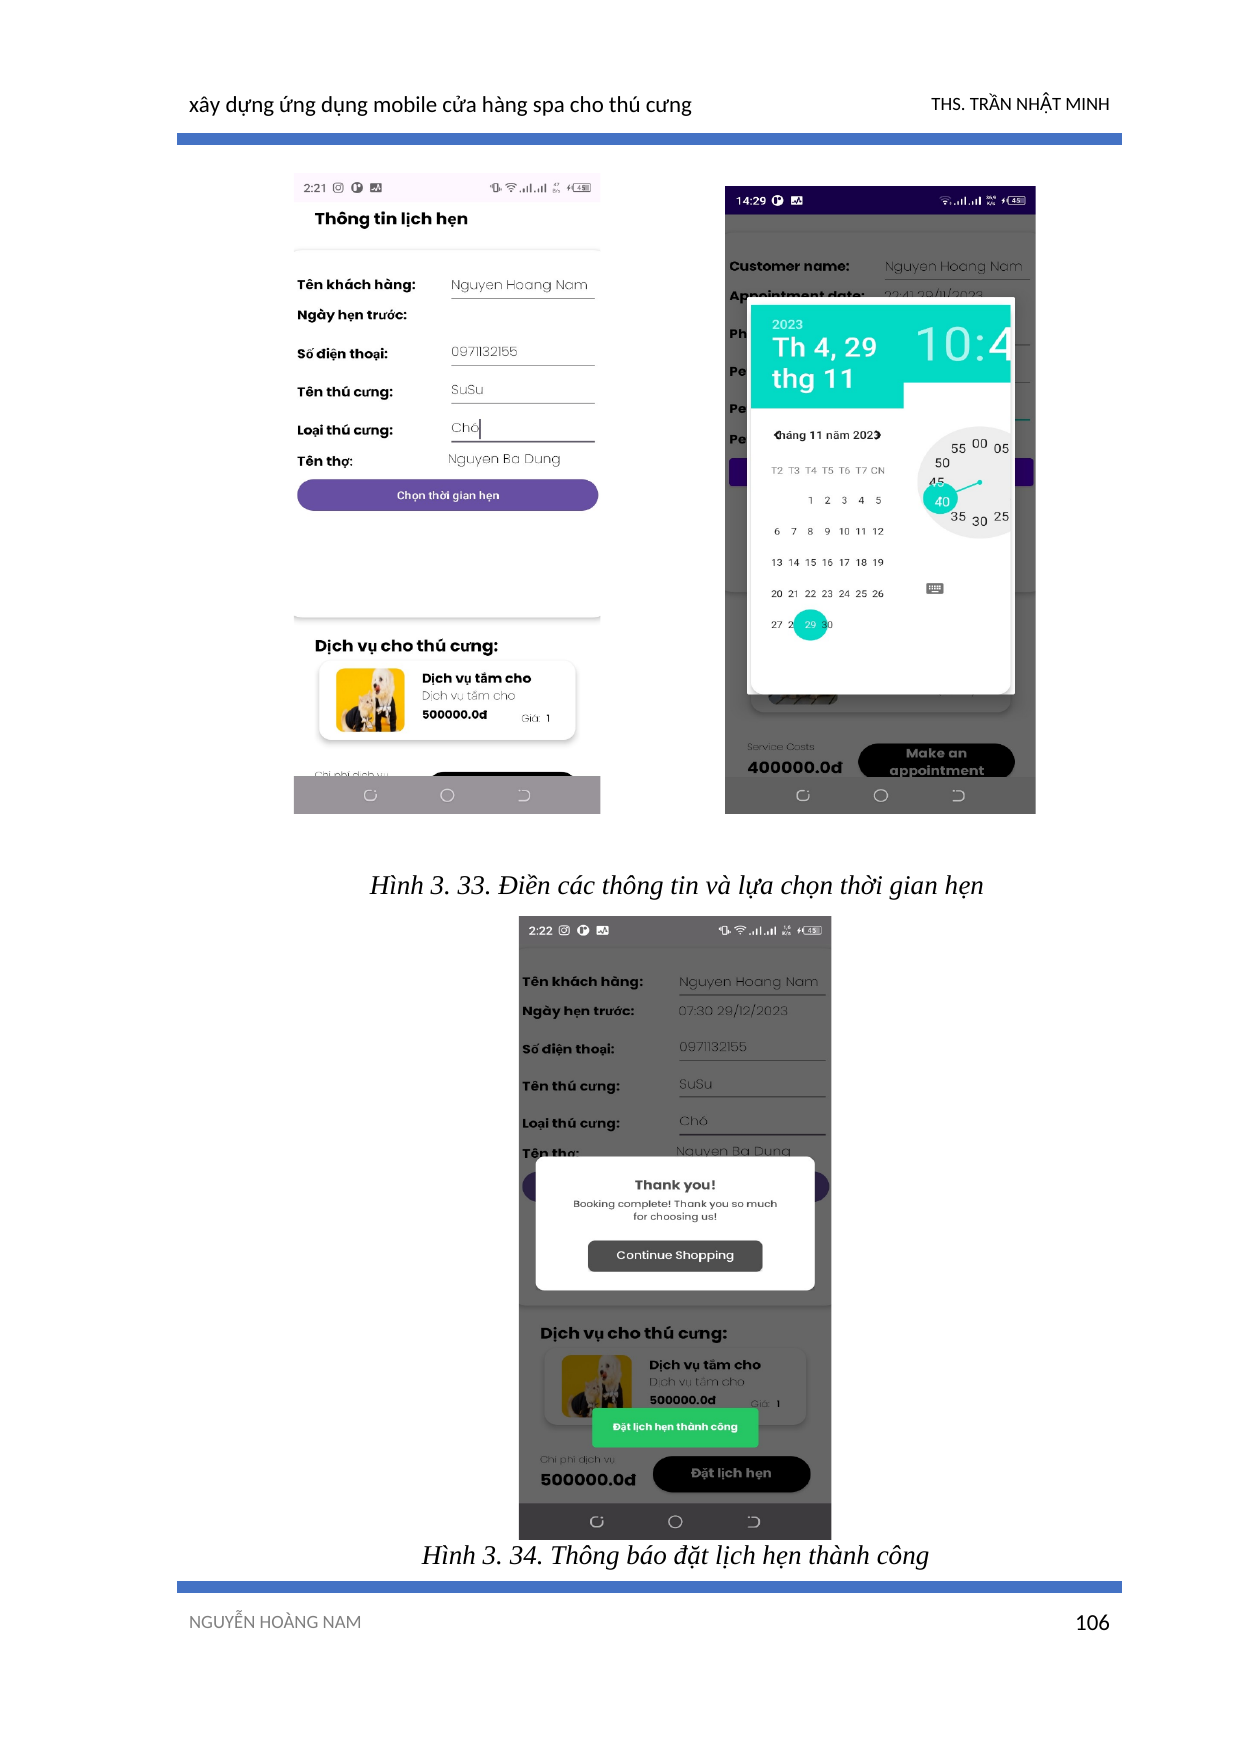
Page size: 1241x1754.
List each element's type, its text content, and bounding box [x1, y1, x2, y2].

picture [293, 173, 601, 814]
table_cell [233, 1540, 1121, 1571]
table_header [649, 173, 1121, 869]
table_header [233, 173, 649, 869]
picture [518, 916, 832, 1540]
table_cell Hình 3. 33. Điền các thông tin và lựa chọn thời gian hẹn [233, 869, 1121, 1539]
